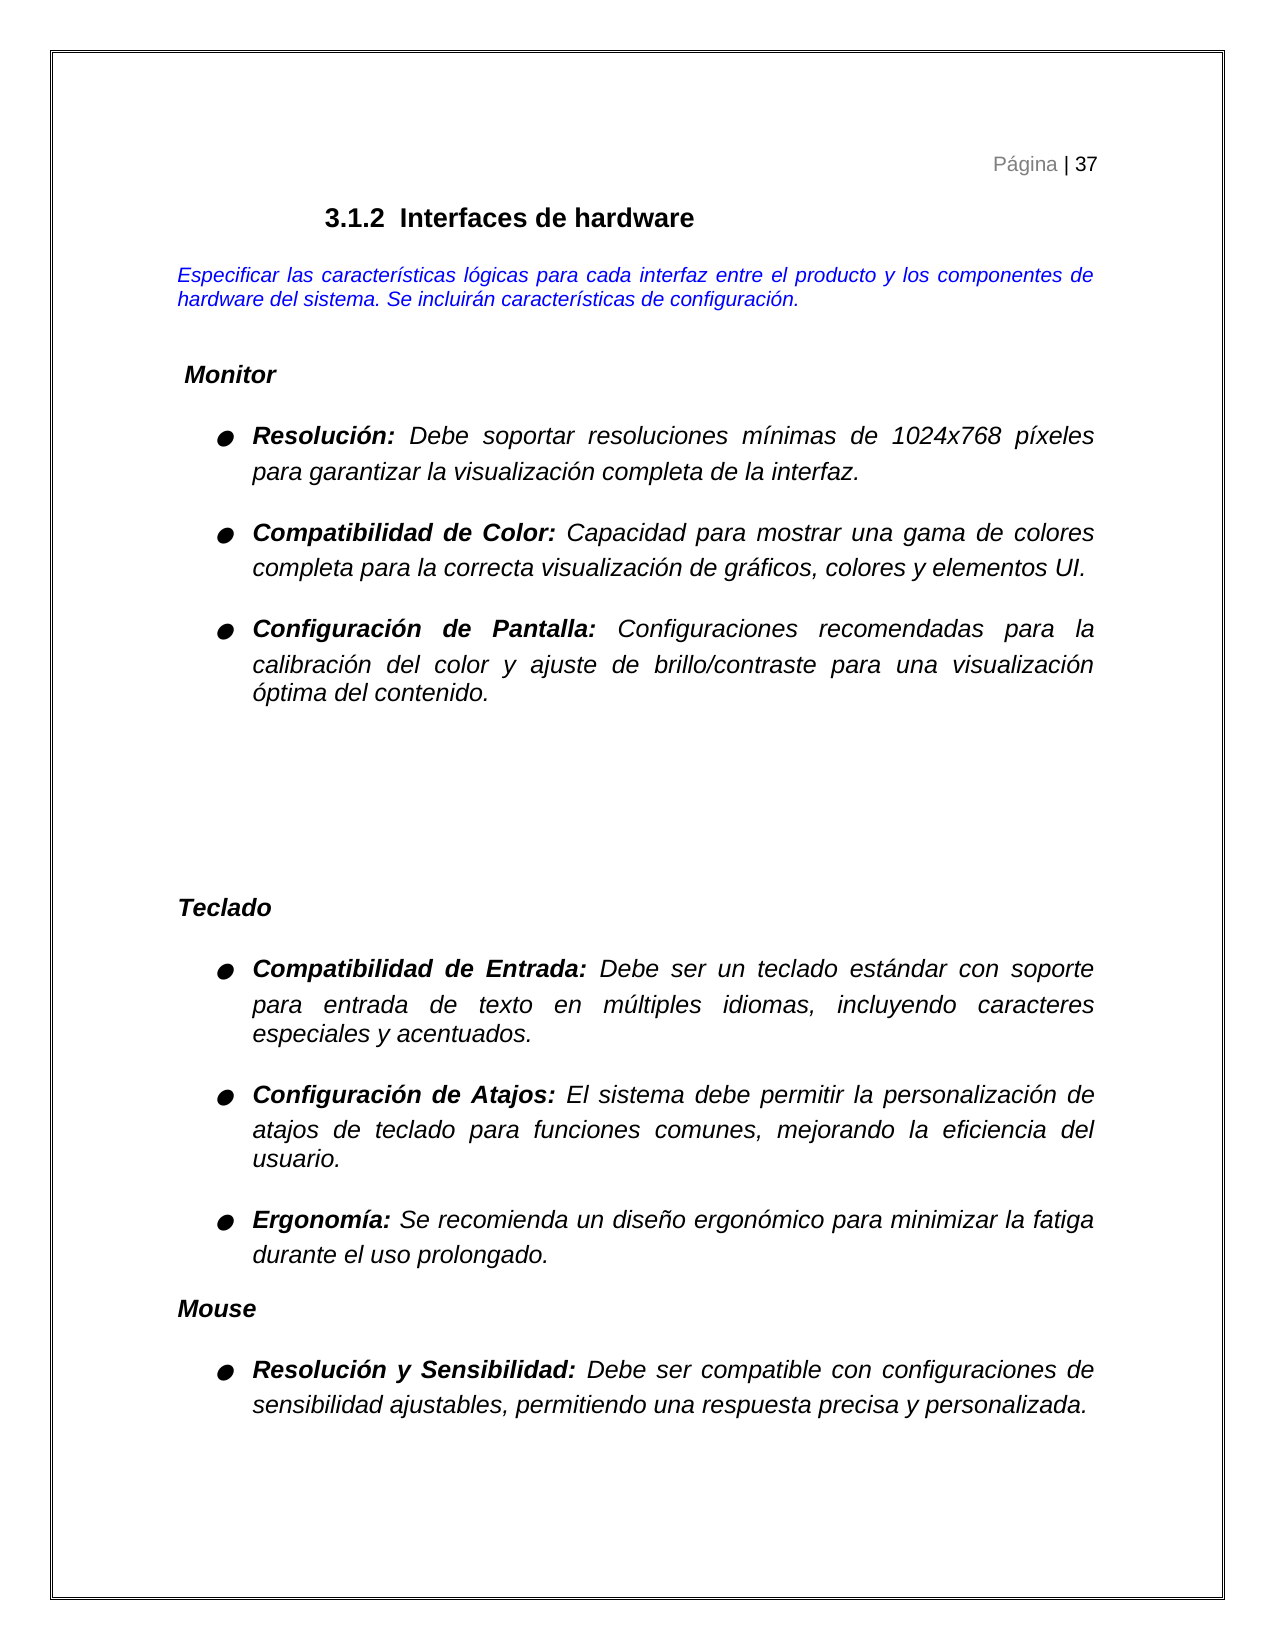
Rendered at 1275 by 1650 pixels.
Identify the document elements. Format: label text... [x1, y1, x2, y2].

list Interfaces de hardware [324, 202, 1098, 233]
list Ergonomía: Se recomienda un diseño ergonómico para minimizar la fatiga durante el uso prolongado. [215, 1197, 1098, 1269]
list Resolución: Debe soportar resoluciones mínimas de 1024x768 píxeles para garantizar la visualización completa de la interfaz. [215, 414, 1098, 485]
text Monitor [177, 360, 1098, 389]
list Compatibilidad de Entrada: Debe ser un teclado estándar con soporte para entrada de texto en múltiples idiomas, incluyendo caracteres especiales y acentuados. [215, 947, 1098, 1047]
list Compatibilidad de Color: Capacidad para mostrar una gama de colores completa para la correcta visualización de gráficos, colores y elementos UI. [215, 510, 1098, 582]
list Resolución y Sensibilidad: Debe ser compatible con configuraciones de sensibilidad ajustables, permitiendo una respuesta precisa y personalizada. [215, 1348, 1098, 1419]
text Teclado [177, 893, 1098, 922]
list Configuración de Atajos: El sistema debe permitir la personalización de atajos de teclado para funciones comunes, mejorando la eficiencia del usuario. [215, 1072, 1098, 1172]
text Especificar las características lógicas para cada interfaz entre el producto y los componentes de hardware del sistema. Se incluirán características de configuración. [177, 263, 1098, 311]
text Mouse [177, 1294, 1098, 1323]
list Configuración de Pantalla: Configuraciones recomendadas para la calibración del color y ajuste de brillo/contraste para una visualización óptima del contenido. [215, 607, 1098, 707]
